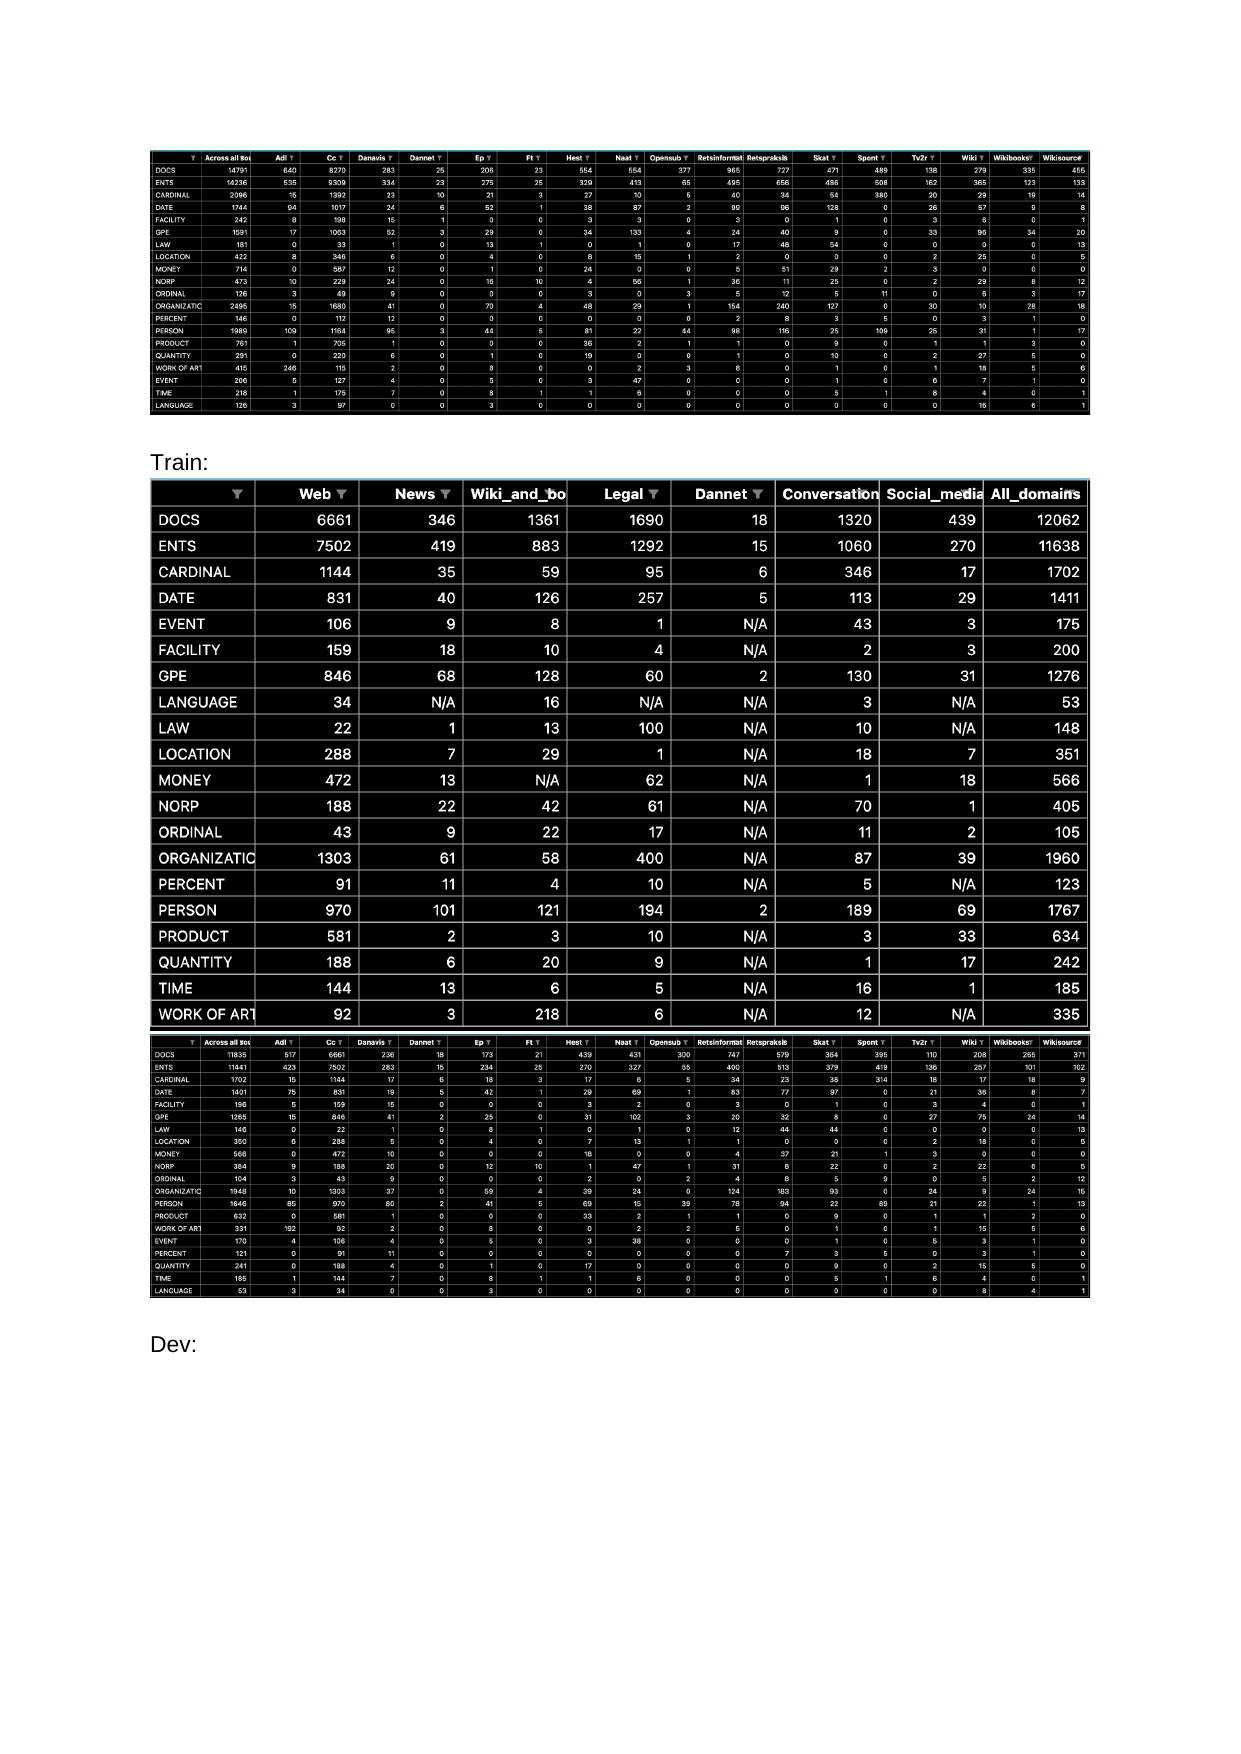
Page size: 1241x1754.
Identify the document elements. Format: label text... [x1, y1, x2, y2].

text Dev: [150, 1331, 1090, 1358]
text Train: [150, 449, 1090, 475]
picture [150, 150, 1091, 415]
picture [150, 1034, 1091, 1298]
picture [150, 478, 1091, 1031]
